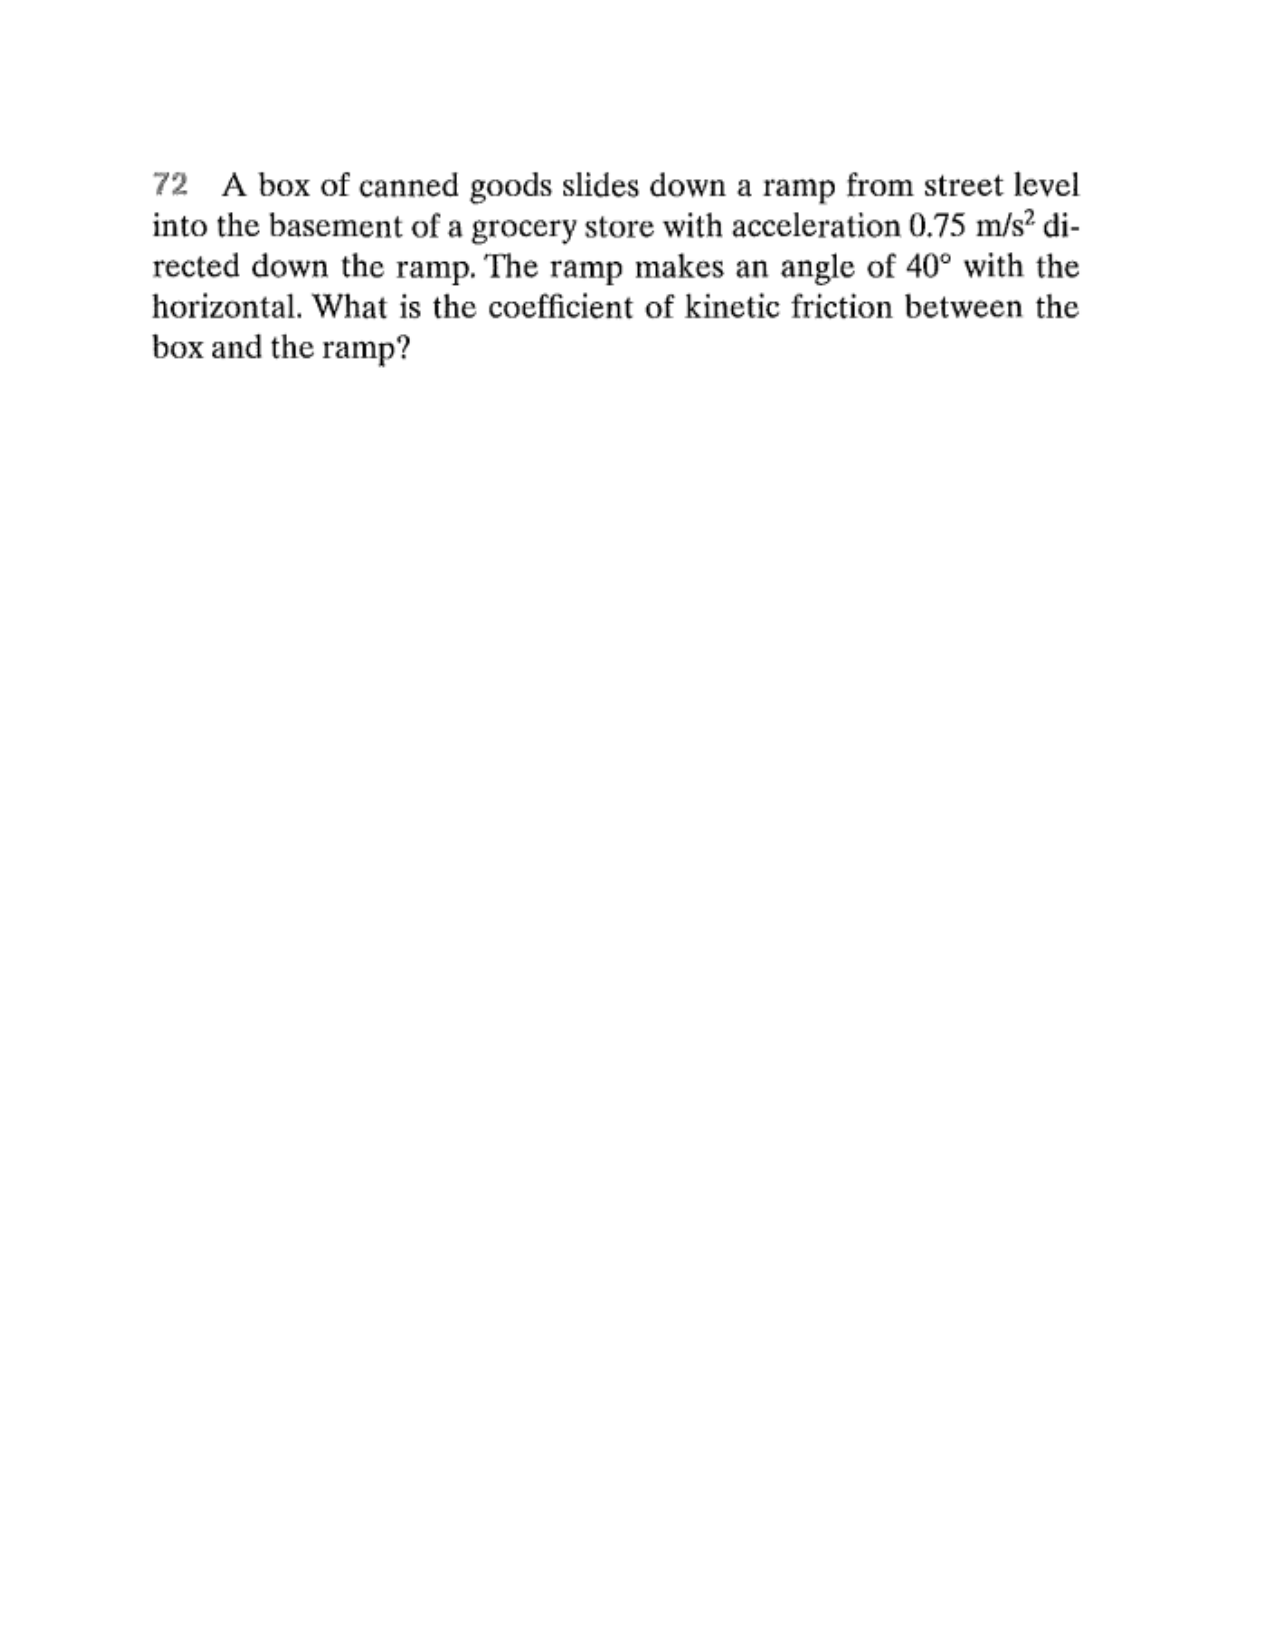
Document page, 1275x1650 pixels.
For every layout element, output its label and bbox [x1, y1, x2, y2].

picture [135, 150, 1092, 375]
